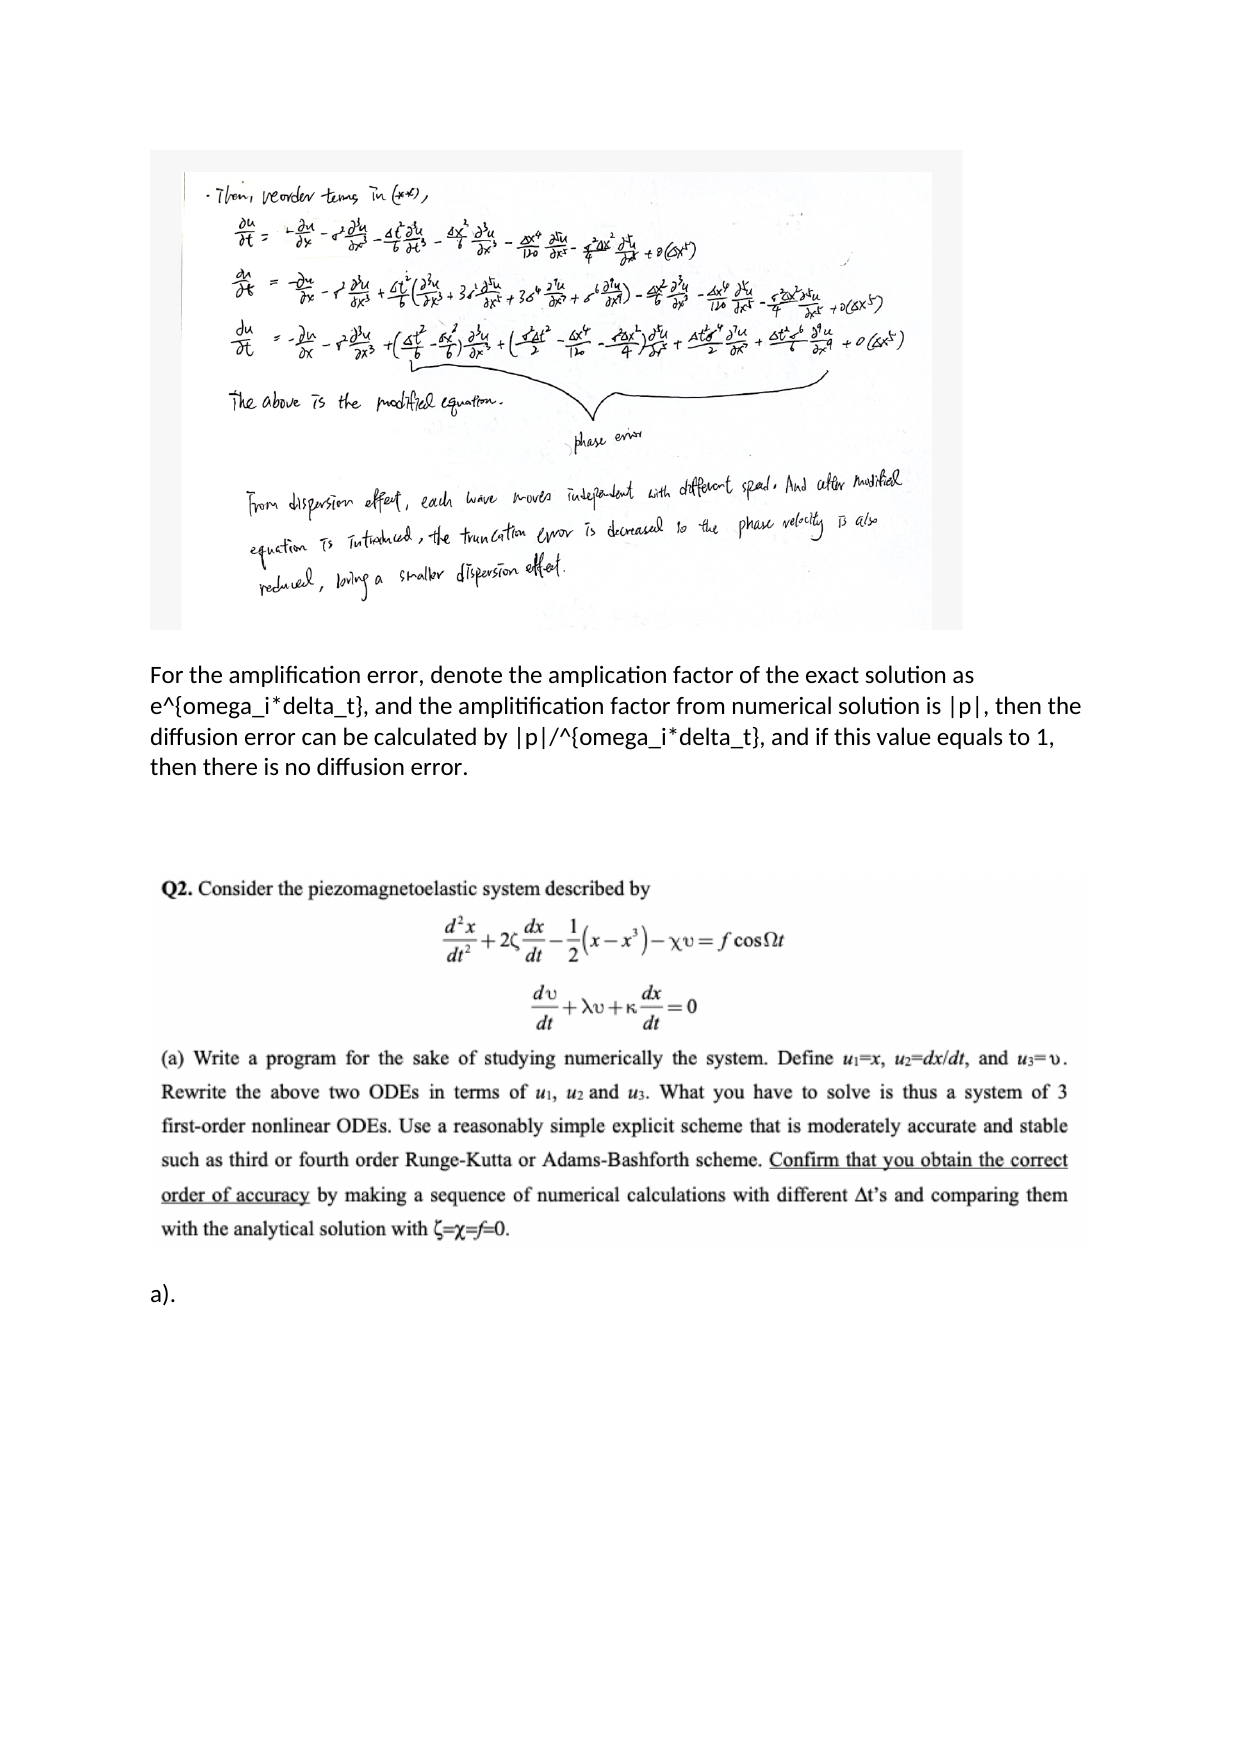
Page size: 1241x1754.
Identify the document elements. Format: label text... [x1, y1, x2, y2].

picture [150, 150, 963, 630]
text a). [150, 1278, 1090, 1308]
text For the amplification error, denote the amplication factor of the exact solution as e^{omega_i*delta_t}, and the amplitification factor from numerical solution is |p|, then the diffusion error can be calculated by |p|/^{omega_i*delta_t}, and if this value equals to 1, then there is no diffusion error. [150, 660, 1090, 782]
picture [150, 873, 1091, 1248]
